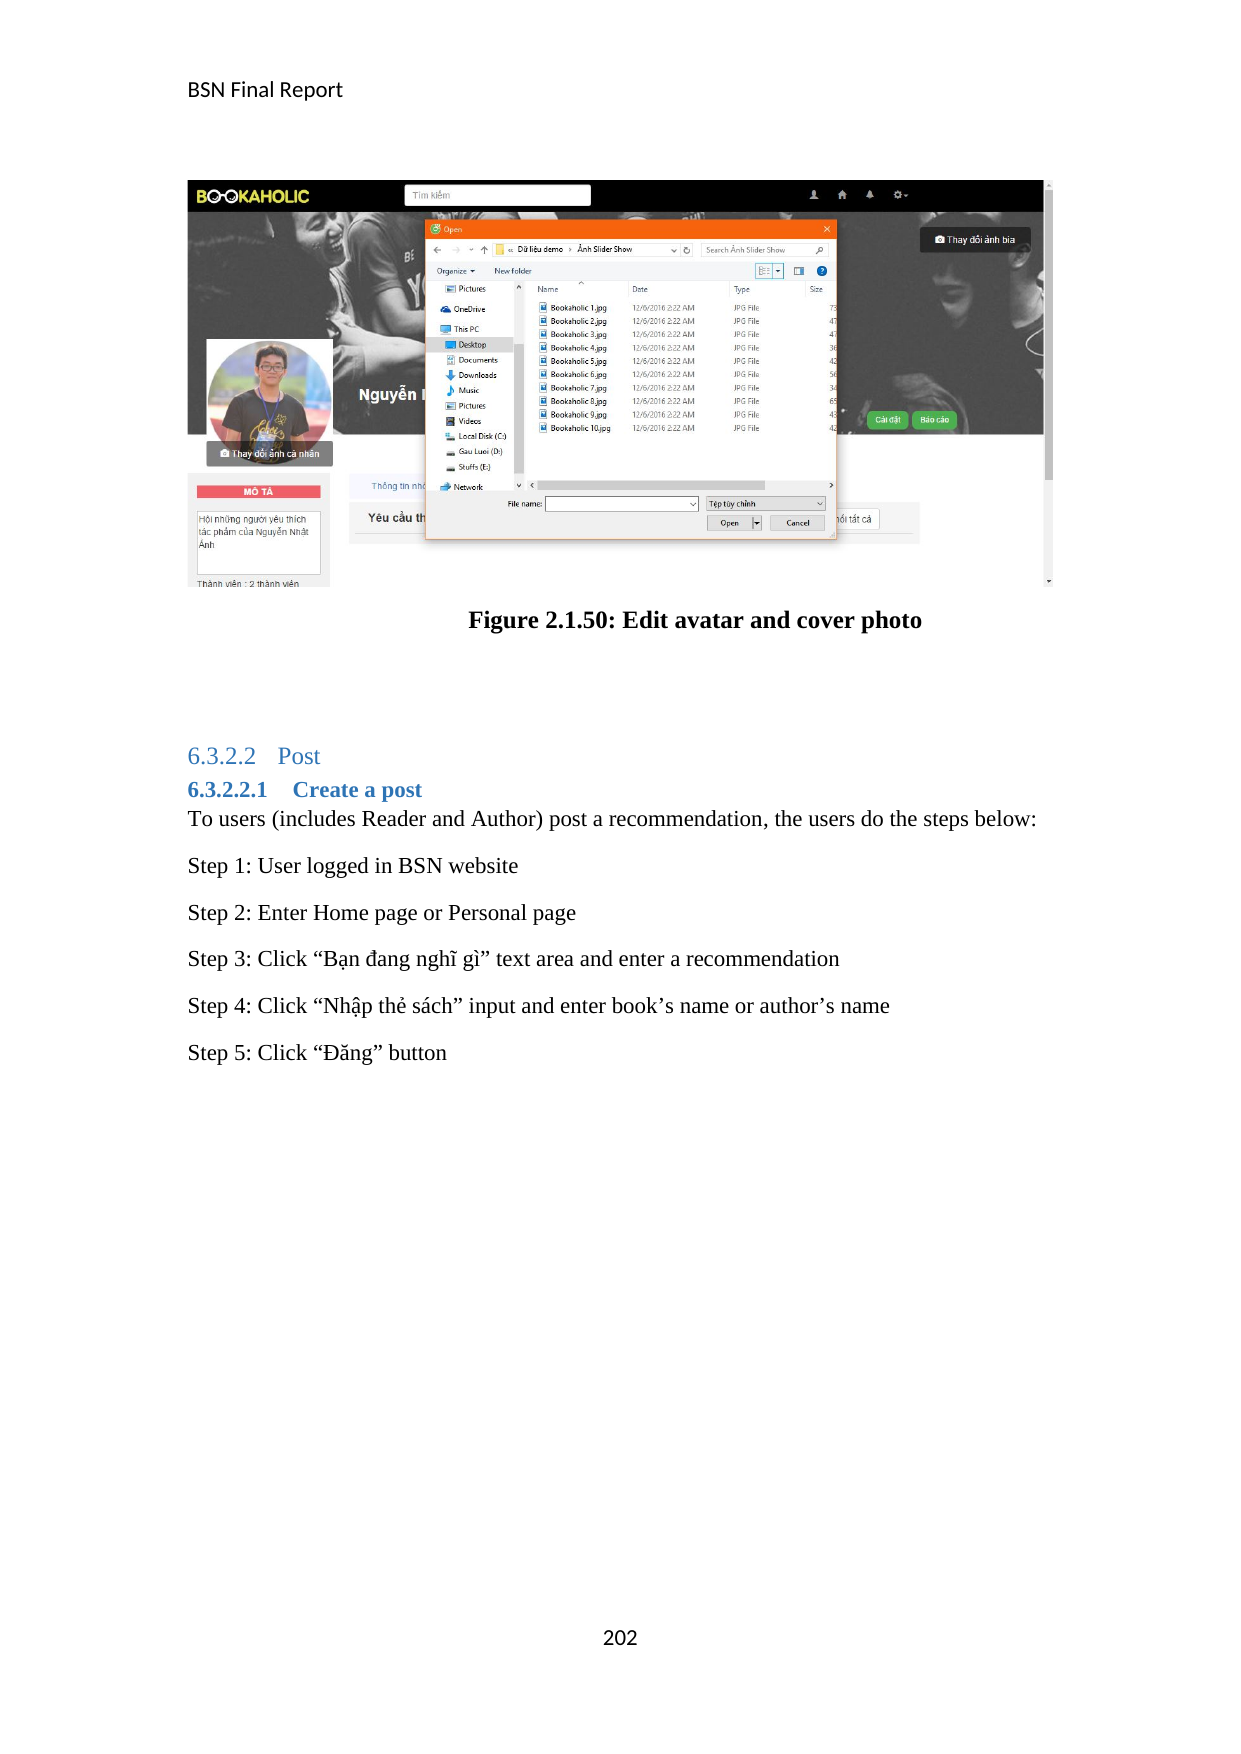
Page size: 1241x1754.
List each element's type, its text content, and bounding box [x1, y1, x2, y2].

text Step 4: Click “Nhập thẻ sách” input and enter book’s name or author’s name [187, 992, 1053, 1019]
text To users (includes Reader and Author) post a recommendation, the users do the steps below: [187, 805, 1053, 831]
subtitle Post [187, 741, 1053, 770]
text Step 5: Click “Đăng” button [187, 1039, 1053, 1066]
text Step 3: Click “Bạn đang nghĩ gì” text area and enter a recommendation [187, 945, 1053, 972]
subtitle Create a post [187, 776, 1053, 803]
picture [187, 180, 1053, 587]
text Step 1: User logged in BSN website [187, 852, 1053, 878]
text Step 2: Enter Home page or Personal page [187, 898, 1053, 925]
